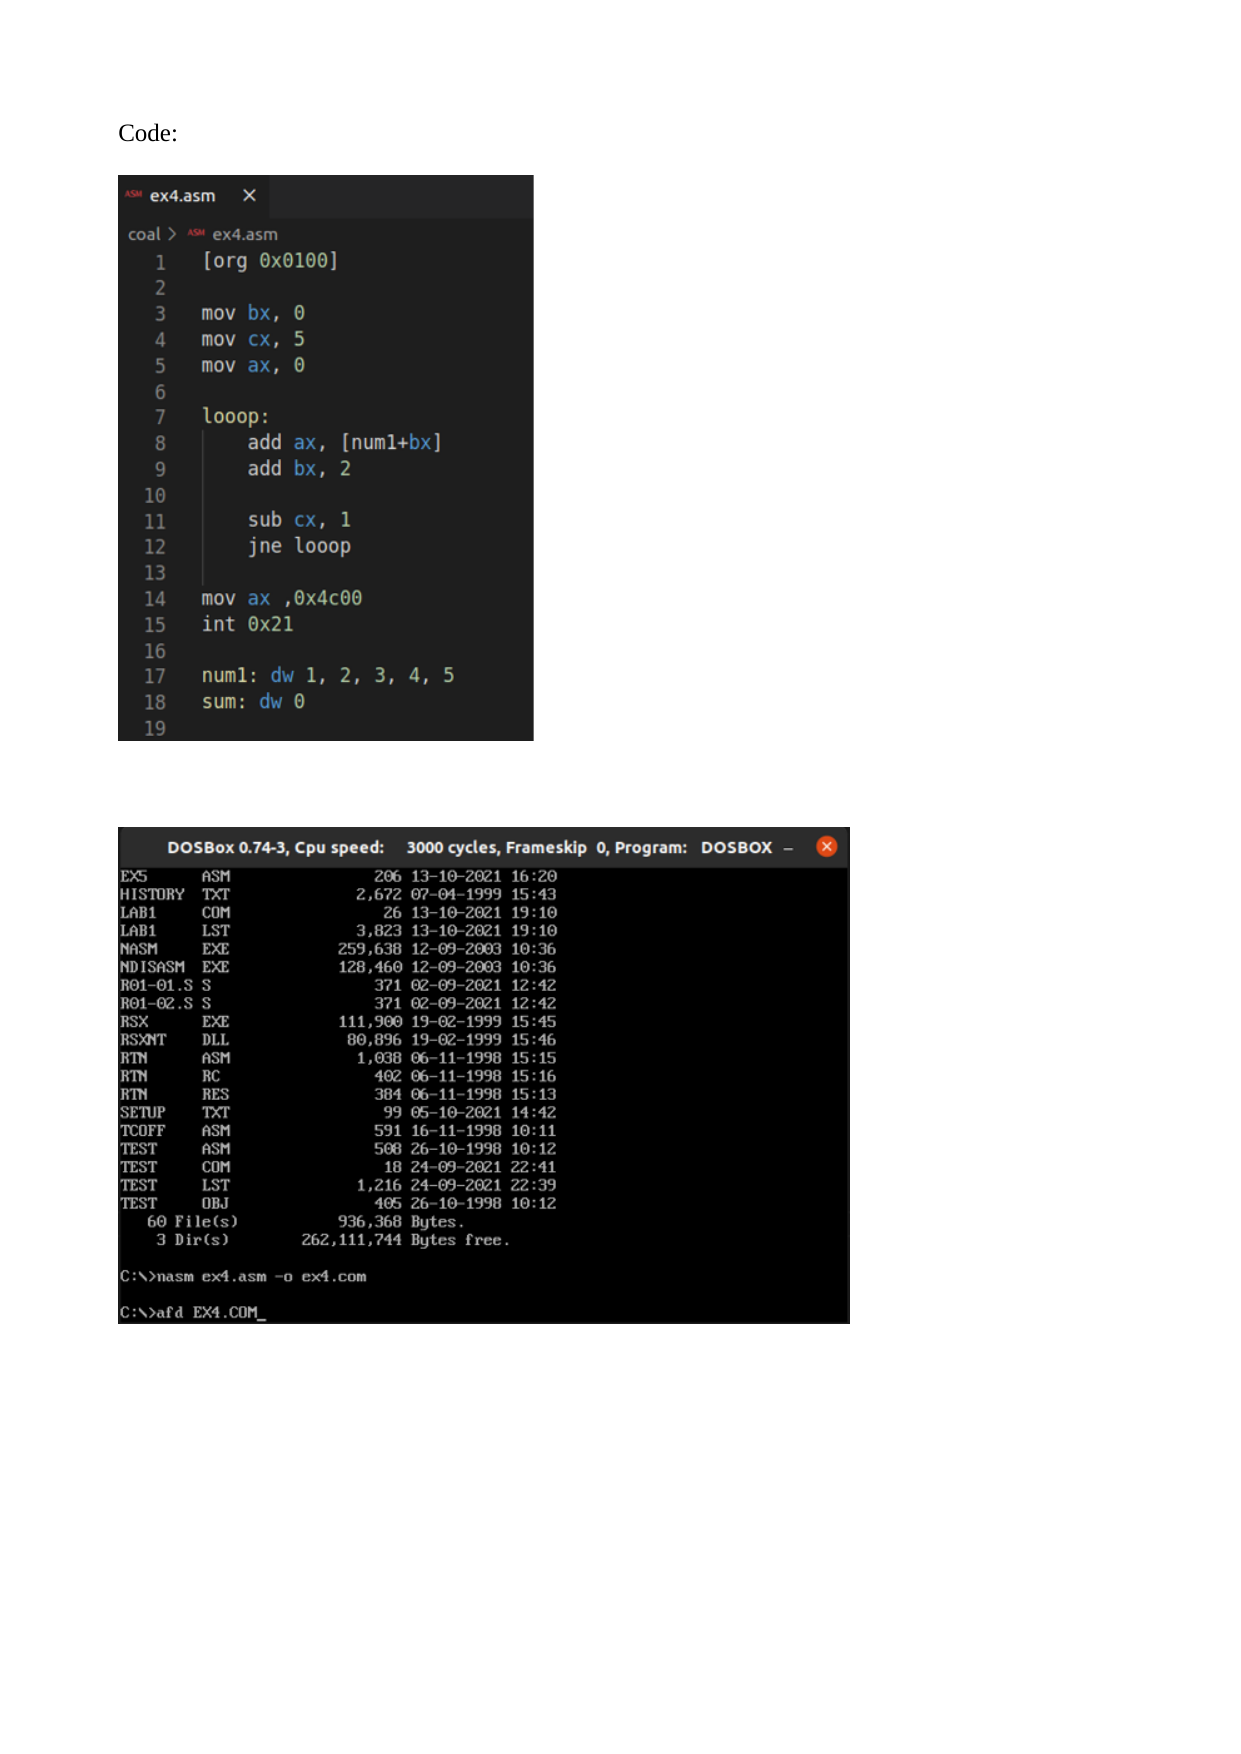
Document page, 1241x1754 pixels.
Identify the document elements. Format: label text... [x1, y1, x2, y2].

picture [118, 827, 850, 1324]
picture [118, 175, 534, 741]
text Code: [118, 118, 1122, 147]
